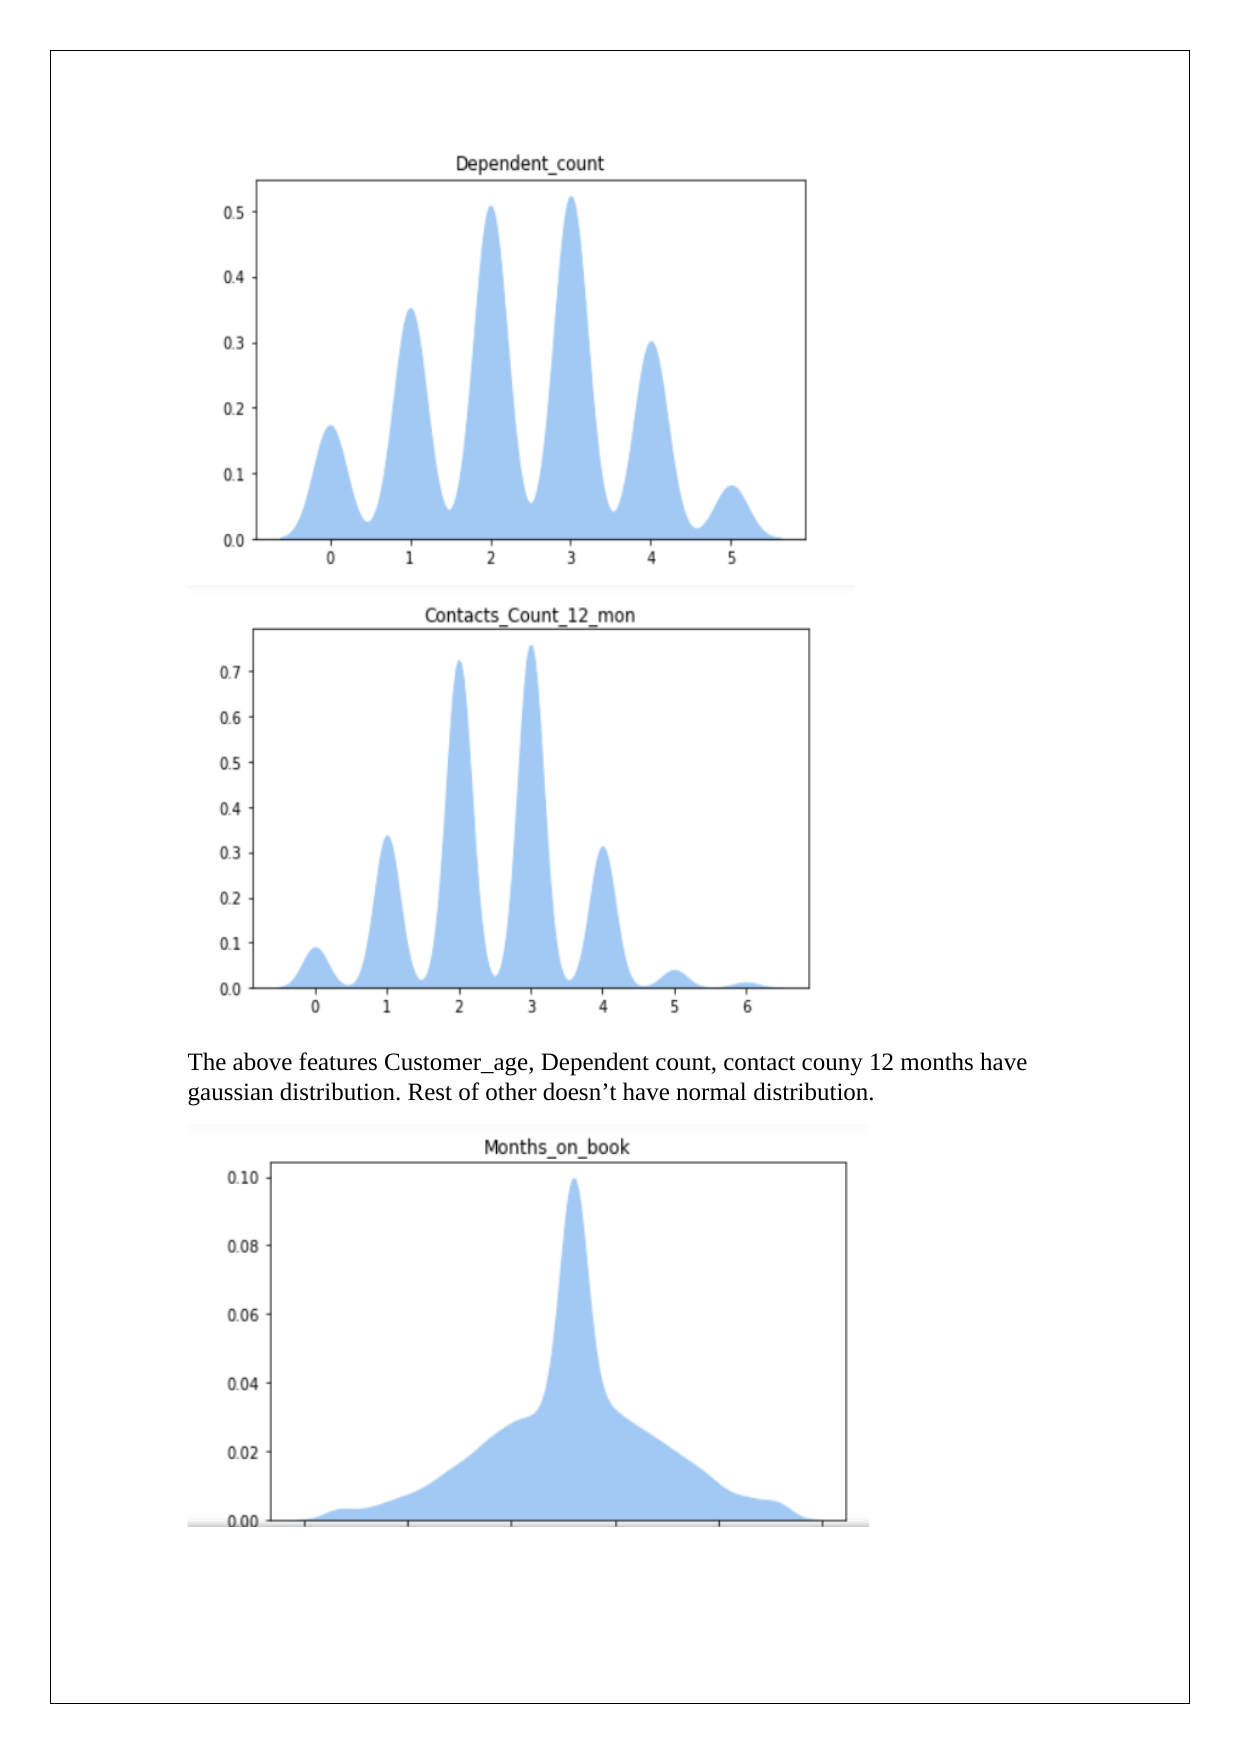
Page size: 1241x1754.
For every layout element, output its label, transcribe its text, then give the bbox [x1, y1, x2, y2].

picture [187, 585, 855, 1029]
picture [181, 150, 860, 568]
text The above features Customer_age, Dependent count, contact couny 12 months have gaussian distribution. Rest of other doesn’t have normal distribution. [187, 1047, 1090, 1106]
picture [187, 1124, 870, 1527]
